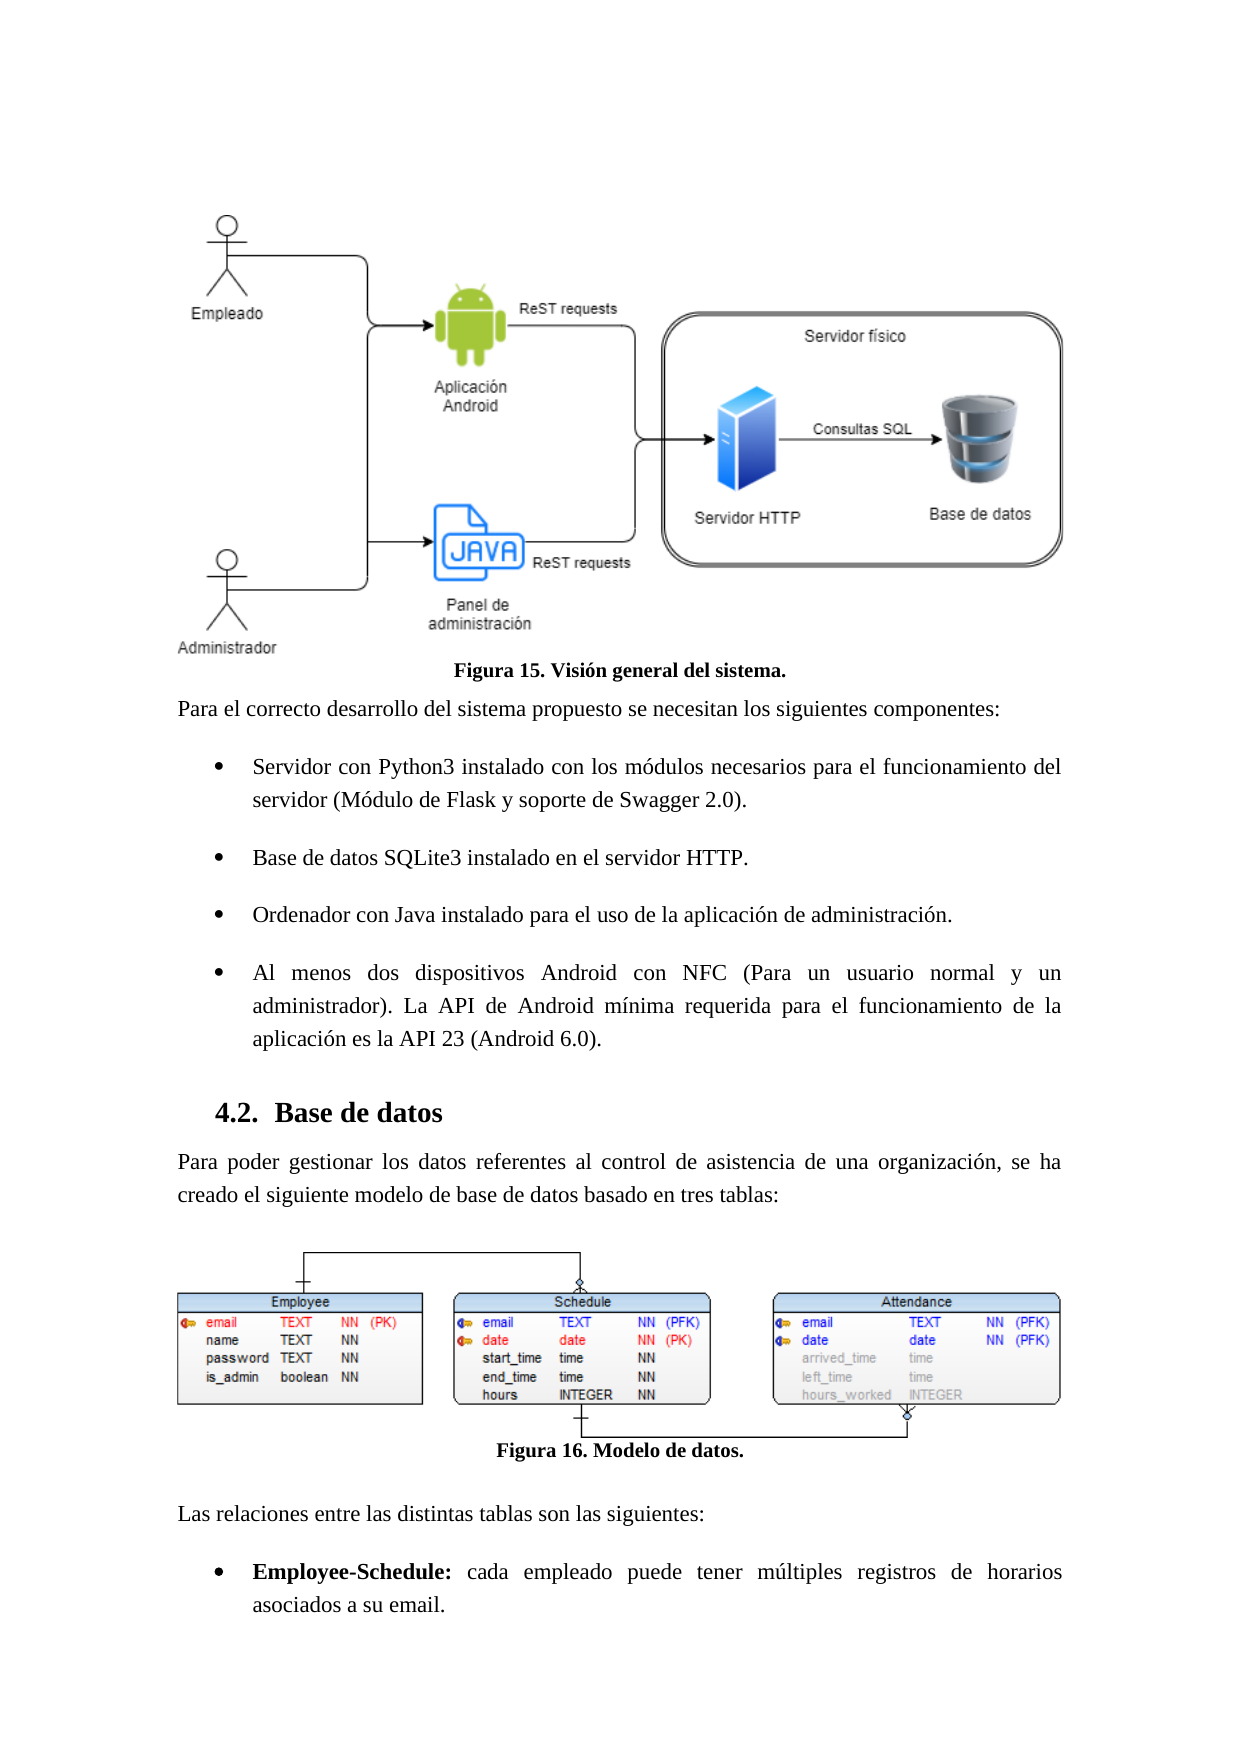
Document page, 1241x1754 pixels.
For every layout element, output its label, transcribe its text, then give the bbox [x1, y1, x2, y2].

text Para el correcto desarrollo del sistema propuesto se necesitan los siguientes componentes: [177, 695, 1063, 721]
list Ordenador con Java instalado para el uso de la aplicación de administración. [215, 901, 1063, 928]
text Las relaciones entre las distintas tablas son las siguientes: [177, 1500, 1063, 1527]
text Para poder gestionar los datos referentes al control de asistencia de una organización, se ha creado el siguiente modelo de base de datos basado en tres tablas: [177, 1148, 1063, 1207]
list Servidor con Python3 instalado con los módulos necesarios para el funcionamiento del servidor (Módulo de Flask y soporte de Swagger 2.0). [215, 753, 1063, 812]
list Base de datos SQLite3 instalado en el servidor HTTP. [215, 843, 1063, 870]
text Figura 16. Modelo de datos. [177, 1437, 1063, 1462]
list Al menos dos dispositivos Android con NFC (Para un usuario normal y un administrador). La API de Android mínima requerida para el funcionamiento de la aplicación es la API 23 (Android 6.0). [215, 959, 1063, 1052]
picture [177, 215, 1064, 659]
picture [177, 1252, 1062, 1438]
text Figura 15. Visión general del sistema. [177, 659, 1063, 682]
list Employee-Schedule: cada empleado puede tener múltiples registros de horarios asociados a su email. [215, 1558, 1063, 1618]
subtitle Base de datos [215, 1096, 1063, 1129]
